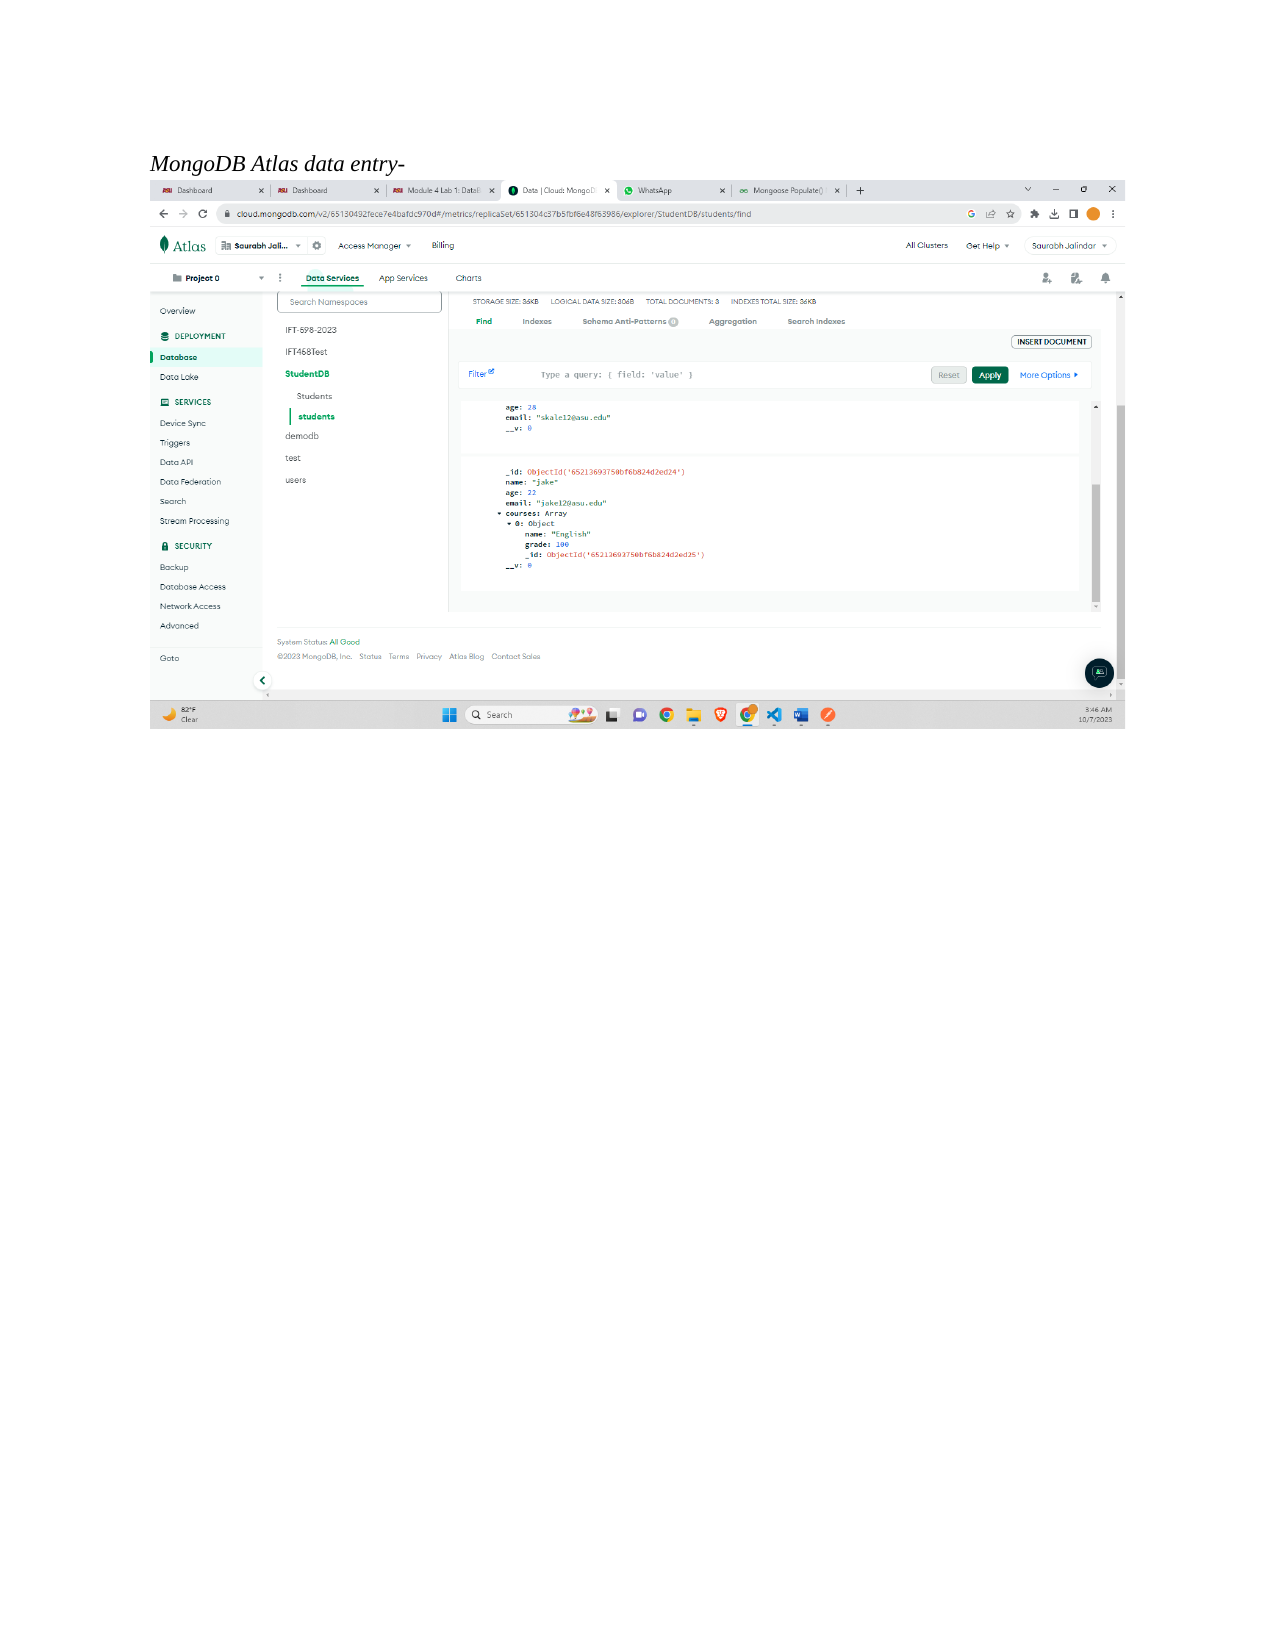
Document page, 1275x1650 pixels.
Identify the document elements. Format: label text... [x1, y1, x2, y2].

text MongoDB Atlas data entry- [150, 150, 1125, 176]
picture [150, 180, 1125, 729]
